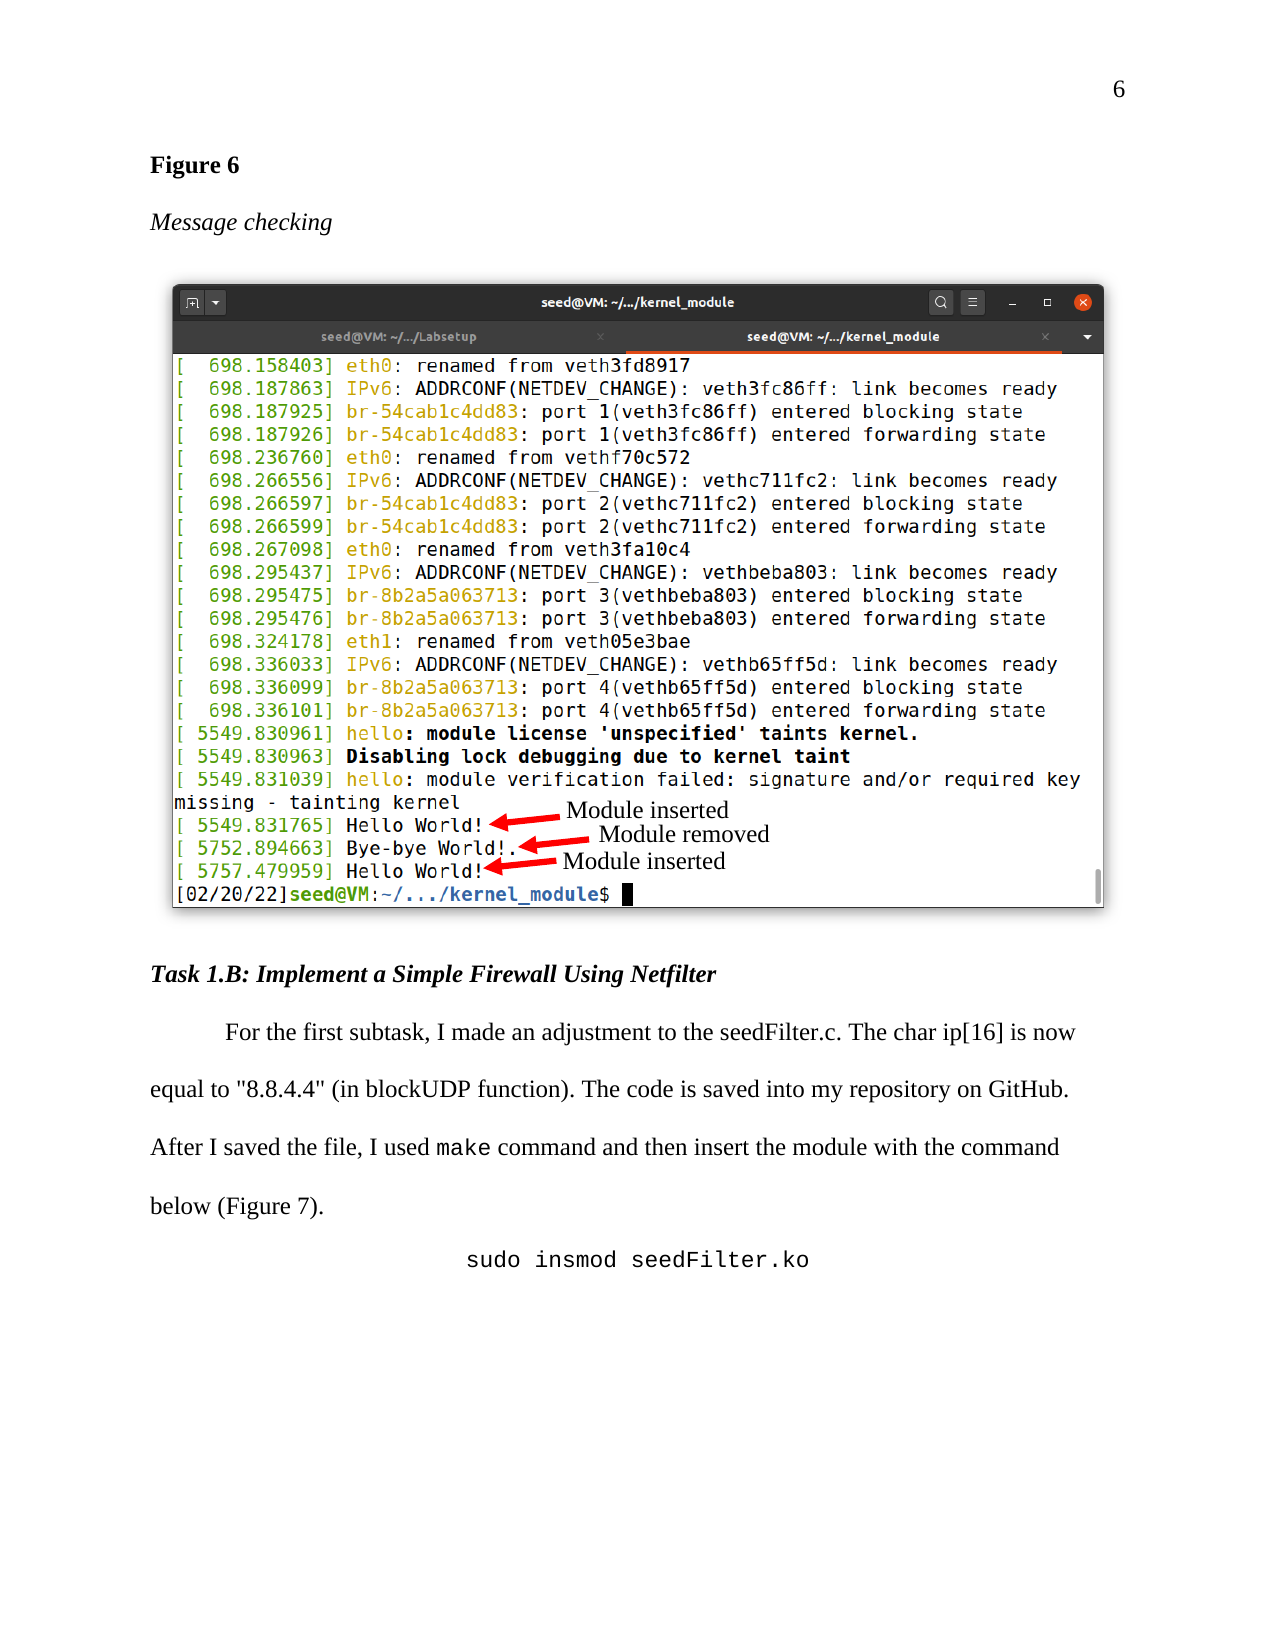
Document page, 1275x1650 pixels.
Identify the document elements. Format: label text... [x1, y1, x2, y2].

text For the first subtask, I made an adjustment to the seedFilter.c. The char ip[16] is now equal to "8.8.4.4" (in blockUDP function). The code is saved into my repository on GitHub. After I saved the file, I used make command and then insert the module with the command below (Figure 7). [150, 1017, 1125, 1219]
text Task 1.B: Implement a Simple Firewall Using Netfilter [150, 959, 1125, 988]
text Figure 6 [150, 150, 1125, 179]
text sudo insmod seedFilter.ko [150, 1248, 1125, 1274]
text Message checking [150, 207, 1125, 236]
picture [150, 265, 1125, 932]
